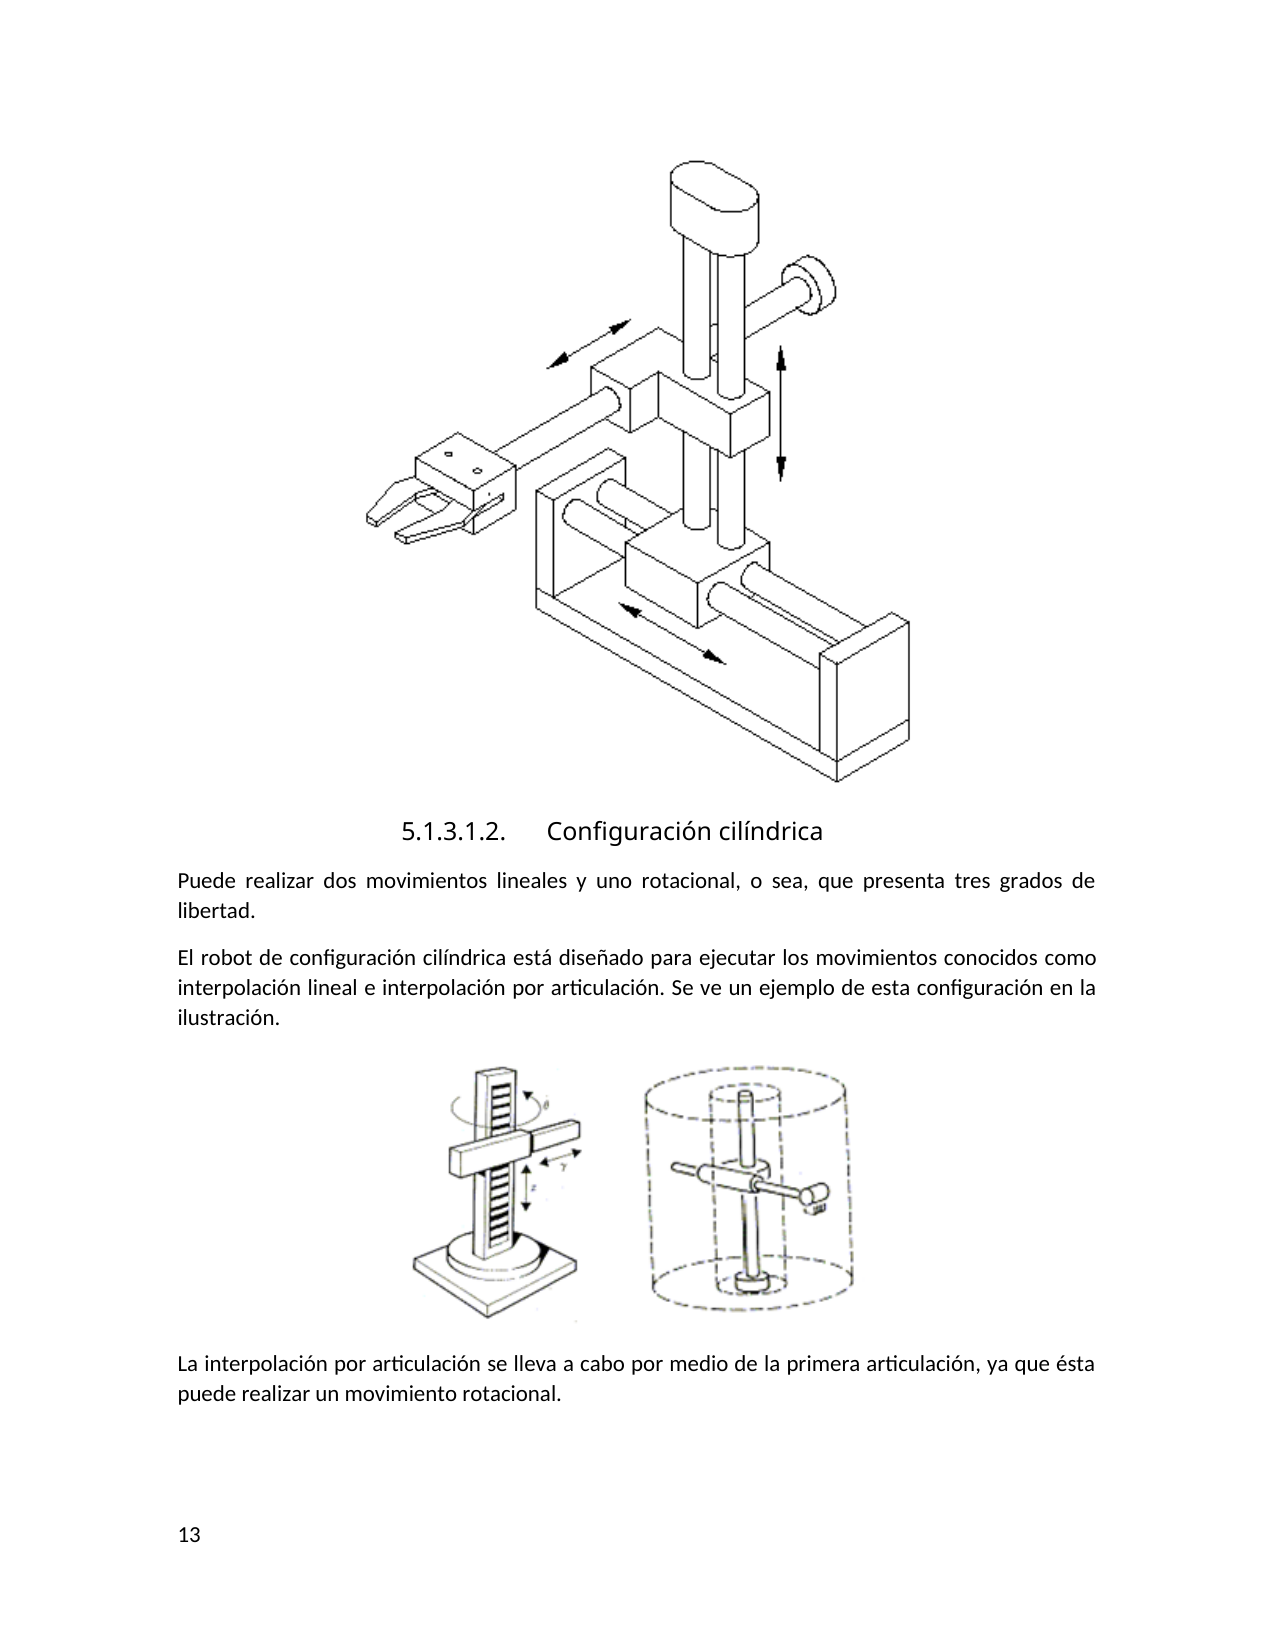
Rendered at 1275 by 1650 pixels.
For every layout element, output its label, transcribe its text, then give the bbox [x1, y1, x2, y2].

text La interpolación por articulación se lleva a cabo por medio de la primera articulación, ya que ésta puede realizar un movimiento rotacional. [177, 1349, 1098, 1407]
text Puede realizar dos movimientos lineales y uno rotacional, o sea, que presenta tres grados de libertad. [177, 866, 1098, 924]
picture [396, 1050, 879, 1330]
text El robot de configuración cilíndrica está diseñado para ejecutar los movimientos conocidos como interpolación lineal e interpolación por articulación. Se ve un ejemplo de esta configuración en la ilustración. [177, 943, 1098, 1031]
subtitle Configuración cilíndrica [401, 813, 1098, 847]
picture [354, 147, 921, 795]
